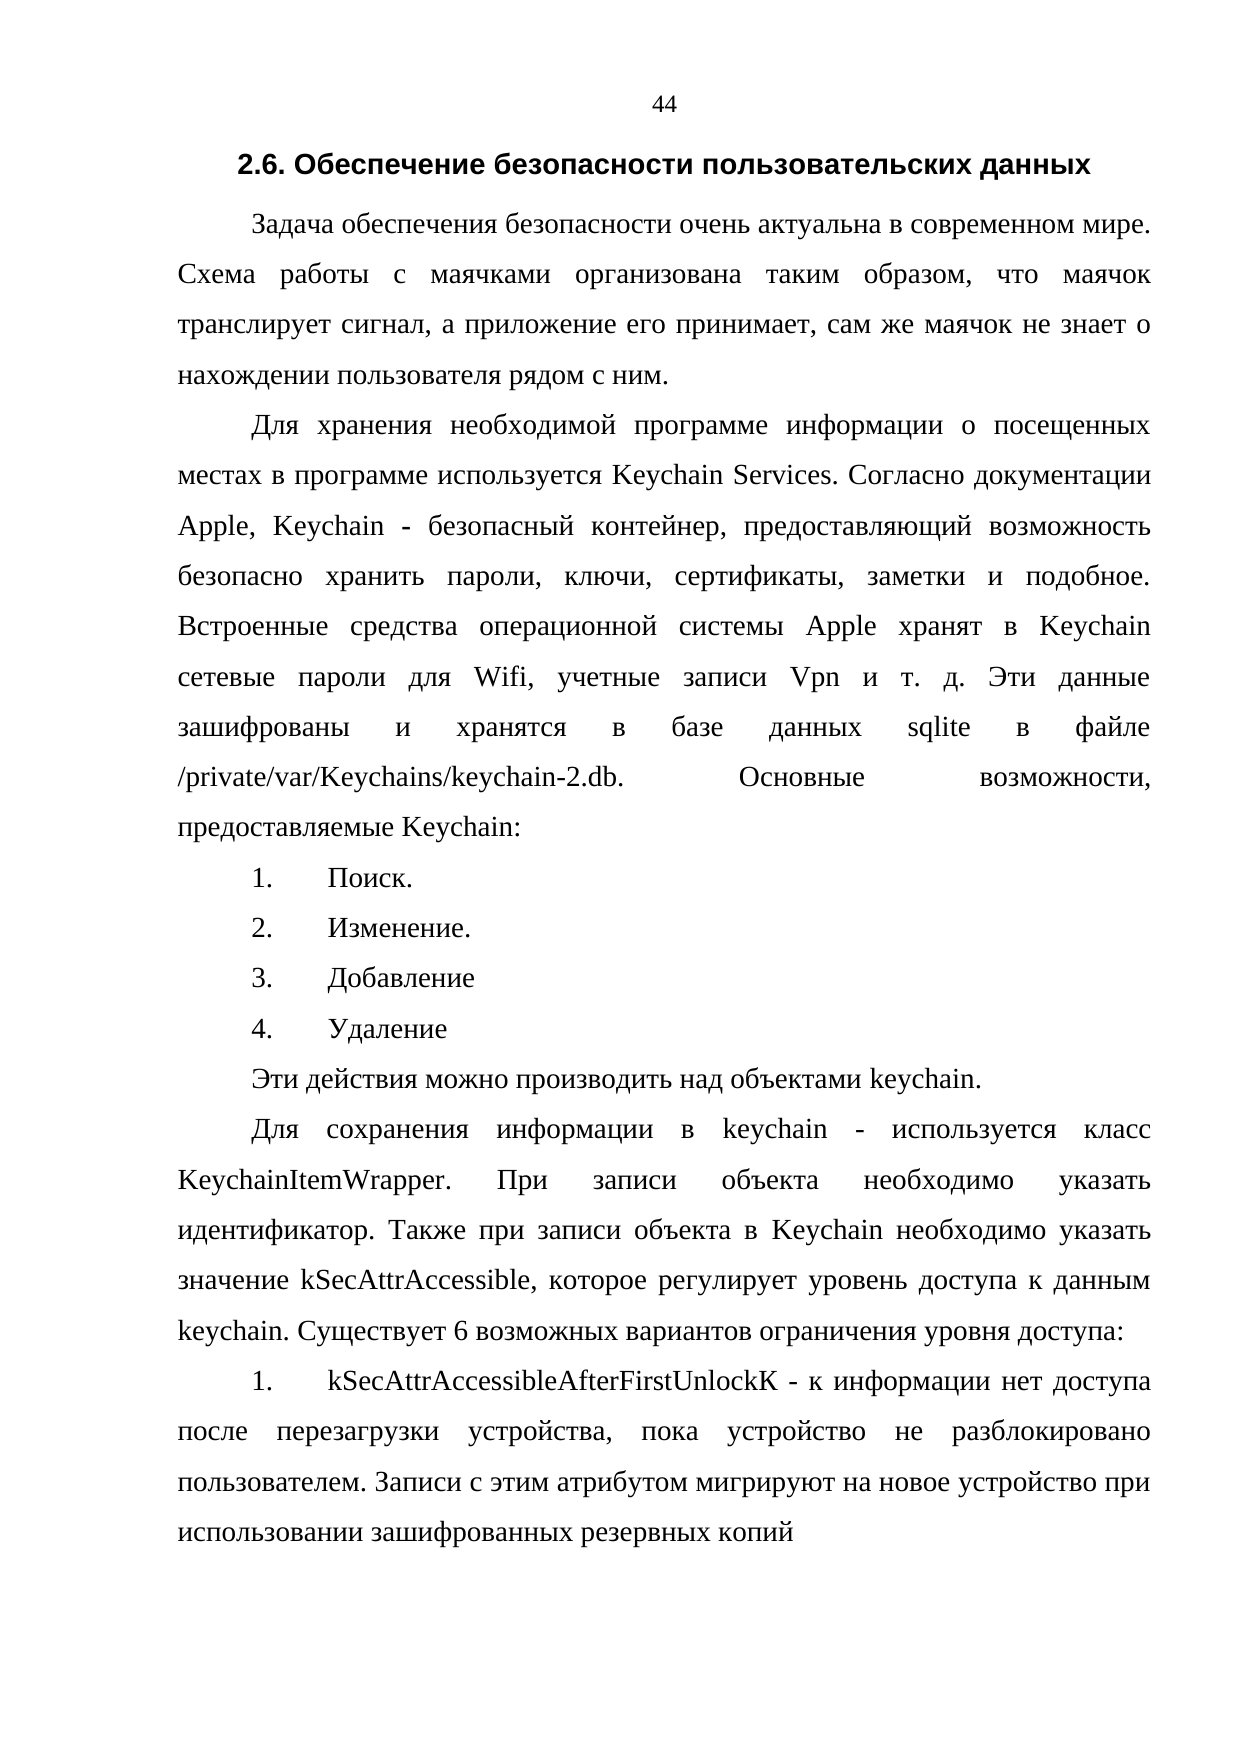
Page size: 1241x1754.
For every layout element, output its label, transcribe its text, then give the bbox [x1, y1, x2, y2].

list Добавление [177, 961, 1152, 994]
subtitle 2.6. Обеспечение безопасности пользовательских данных [177, 147, 1152, 181]
list Поиск. [177, 860, 1152, 893]
text Для хранения необходимой программе информации о посещенных местах в программе используется Keychain Services. Согласно документации Apple, Keychain - безопасный контейнер, предоставляющий возможность безопасно хранить пароли, ключи, сертификаты, заметки и подобное. Встроенные средства операционной системы Apple хранят в Keychain сетевые пароли для Wifi, учетные записи Vpn и т. д. Эти данные зашифрованы и хранятся в базе данных sqlite в файле /private/var/Keychains/keychain-2.db. Основные возможности, предоставляемые Keychain: [177, 407, 1152, 843]
text Для сохранения информации в keychain - используется класс KeychainItemWrapper. При записи объекта необходимо указать идентификатор. Также при записи объекта в Keychain необходимо указать значение kSecAttrAccessible, которое регулирует уровень доступа к данным keychain. Существует 6 возможных вариантов ограничения уровня доступа: [177, 1111, 1152, 1346]
text Эти действия можно производить над объектами keychain. [177, 1061, 1152, 1095]
list Изменение. [177, 910, 1152, 944]
list Удаление [177, 1011, 1152, 1044]
text Задача обеспечения безопасности очень актуальна в современном мире. Схема работы с маячками организована таким образом, что маячок транслирует сигнал, а приложение его принимает, сам же маячок не знает о нахождении пользователя рядом с ним. [177, 206, 1152, 390]
list kSecAttrAccessibleAfterFirstUnlockК - к информации нет доступа после перезагрузки устройства, пока устройство не разблокировано пользователем. Записи с этим атрибутом мигрируют на новое устройство при использовании зашифрованных резервных копий [177, 1363, 1152, 1547]
